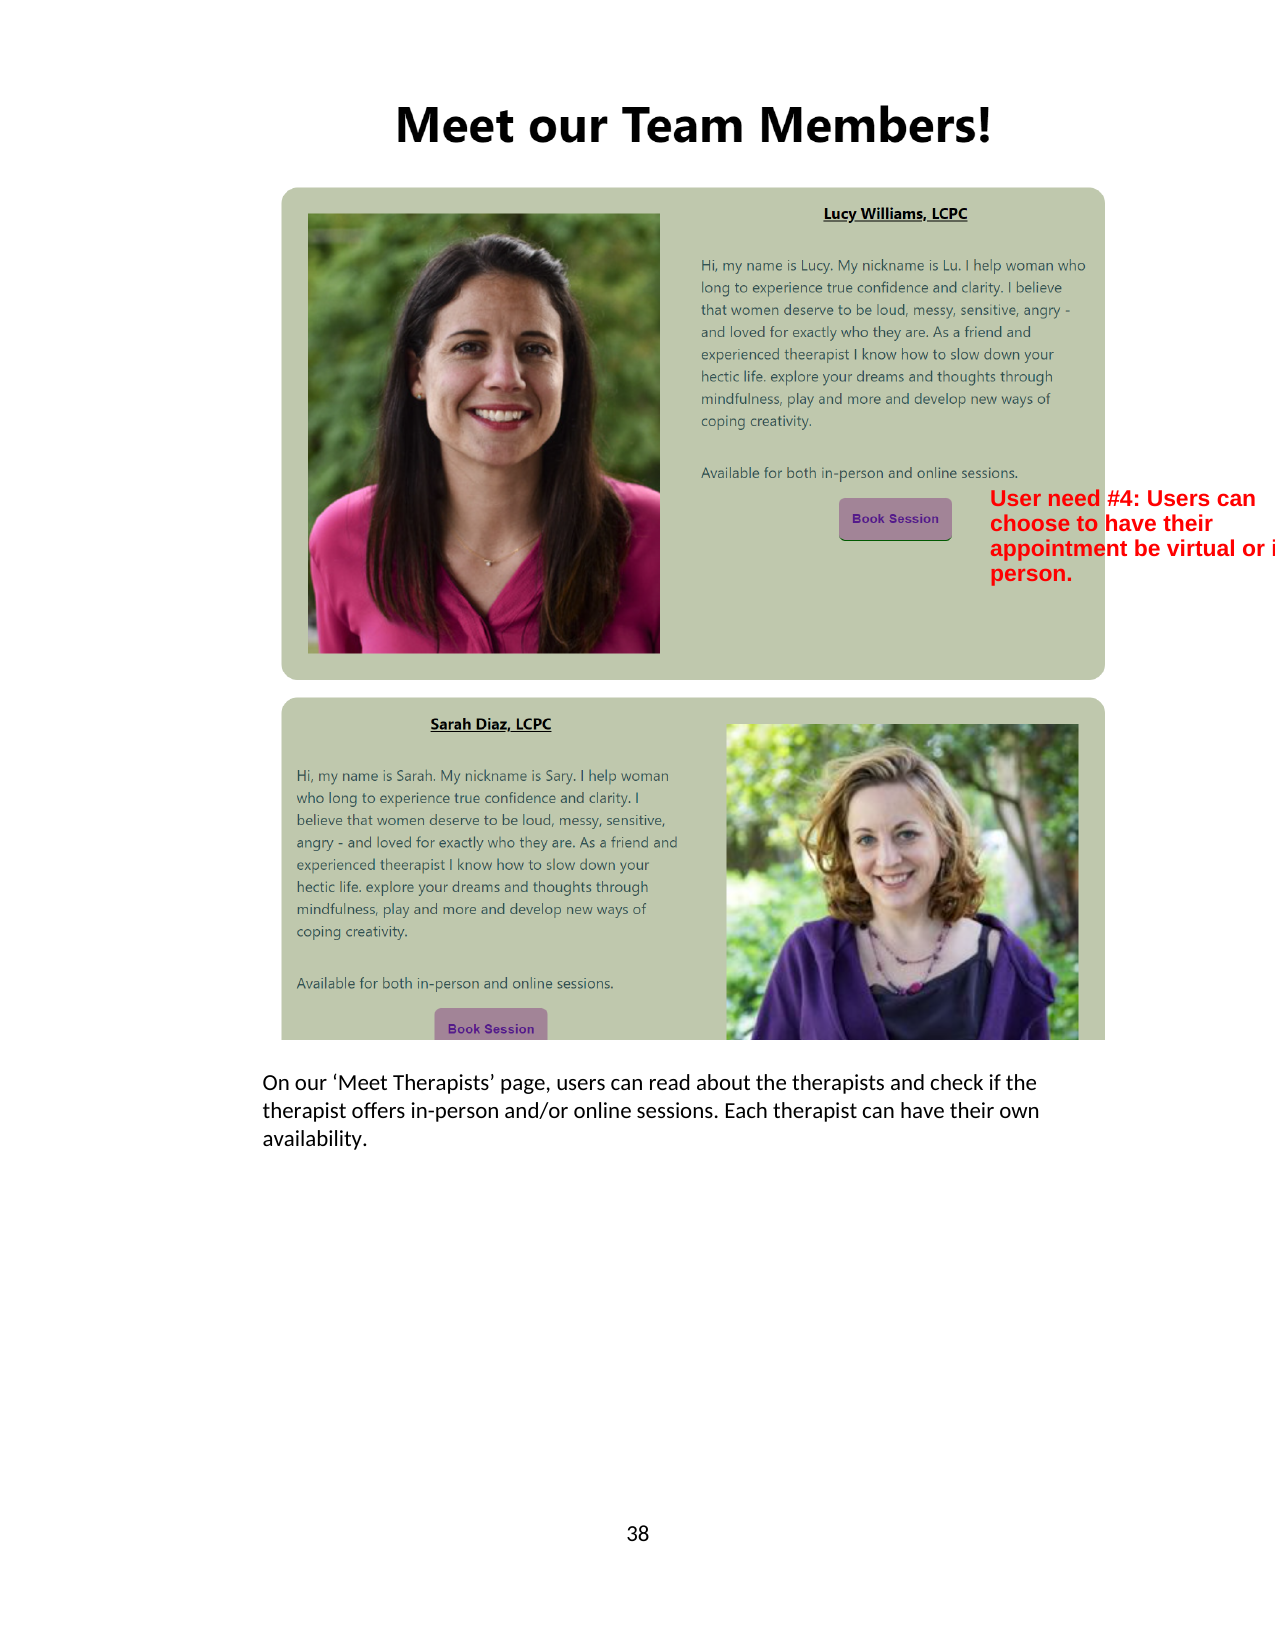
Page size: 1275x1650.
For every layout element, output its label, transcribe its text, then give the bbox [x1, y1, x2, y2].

picture [262, 103, 1108, 1040]
text On our ‘Meet Therapists’ page, users can read about the therapists and check if the therapist offers in-person and/or online sessions. Each therapist can have their own availability. [262, 1068, 1125, 1152]
